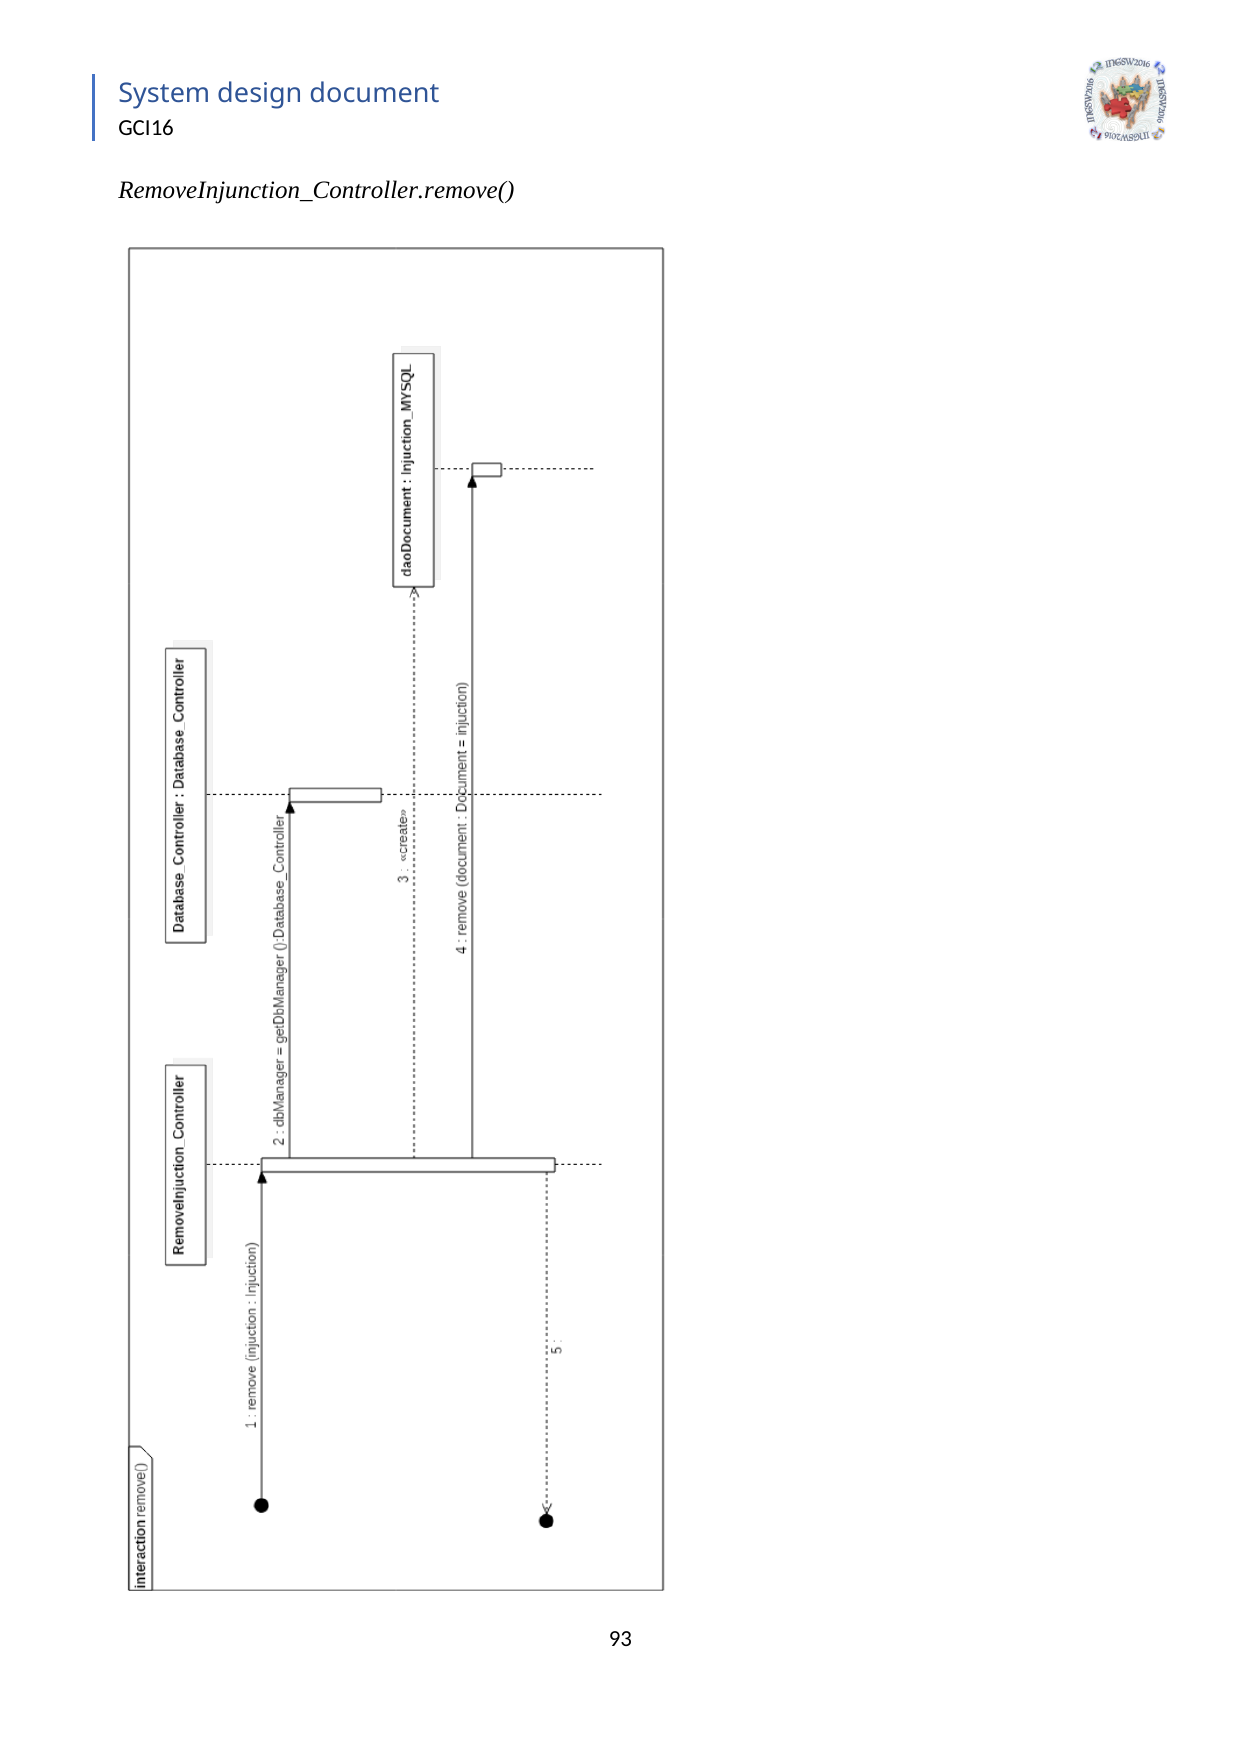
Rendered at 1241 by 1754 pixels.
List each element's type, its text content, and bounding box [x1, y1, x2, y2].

picture [119, 208, 703, 1599]
subtitle RemoveInjunction_Controller.remove() [118, 175, 1122, 203]
picture [1076, 55, 1171, 149]
